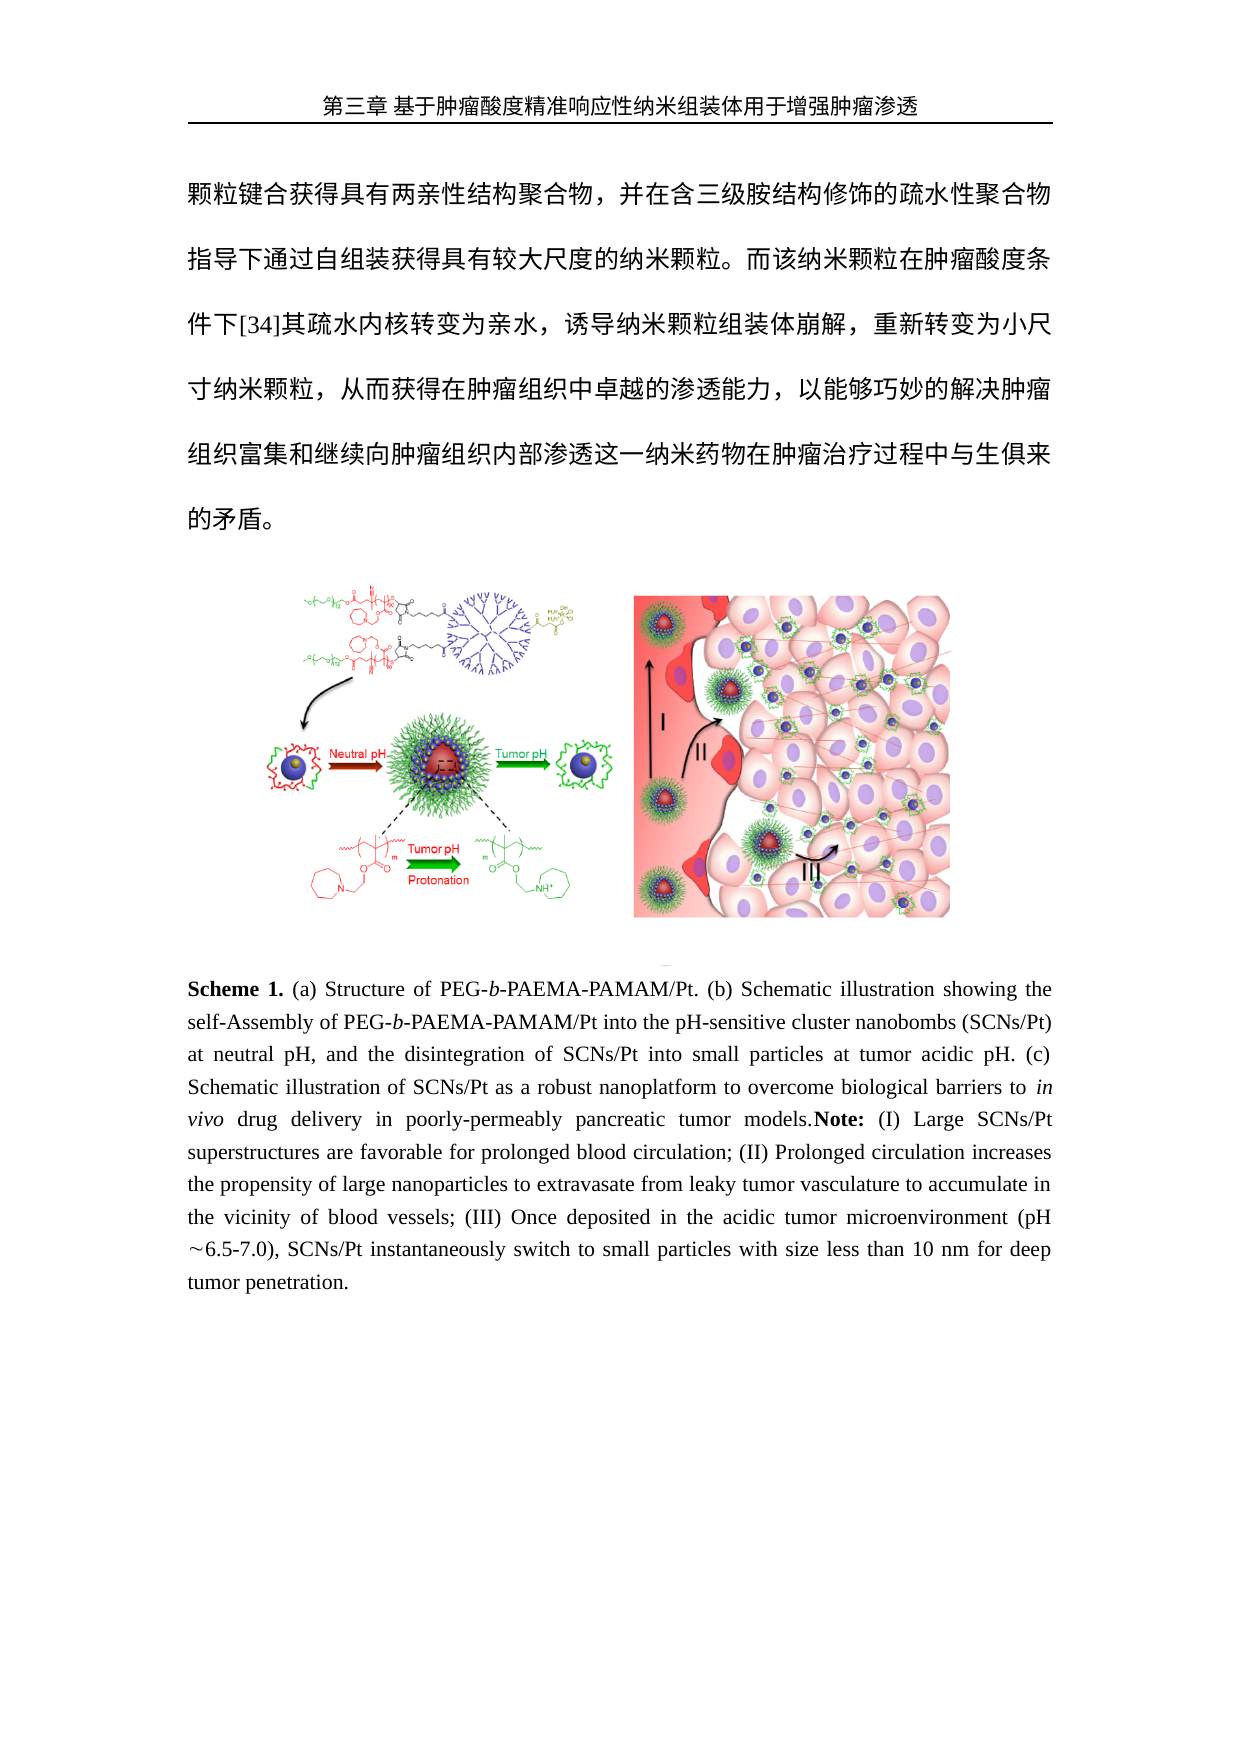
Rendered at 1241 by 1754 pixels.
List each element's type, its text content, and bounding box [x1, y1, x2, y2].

text Scheme 1. (a) Structure of PEG-b-PAEMA-PAMAM/Pt. (b) Schematic illustration showing the self-Assembly of PEG-b-PAEMA-PAMAM/Pt into the pH-sensitive cluster nanobombs (SCNs/Pt) at neutral pH, and the disintegration of SCNs/Pt into small particles at tumor acidic pH. (c) Schematic illustration of SCNs/Pt as a robust nanoplatform to overcome biological barriers to in vivo drug delivery in poorly-permeably pancreatic tumor models.Note: (I) Large SCNs/Pt superstructures are favorable for prolonged blood circulation; (II) Prolonged circulation increases the propensity of large nanoparticles to extravasate from leaky tumor vasculature to accumulate in the vicinity of blood vessels; (III) Once deposited in the acidic tumor microenvironment (pH 6.5-7.0), SCNs/Pt instantaneously switch to small particles with size less than 10 nm for deep tumor penetration. [187, 973, 1053, 1298]
picture [252, 550, 989, 967]
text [187, 160, 1053, 550]
